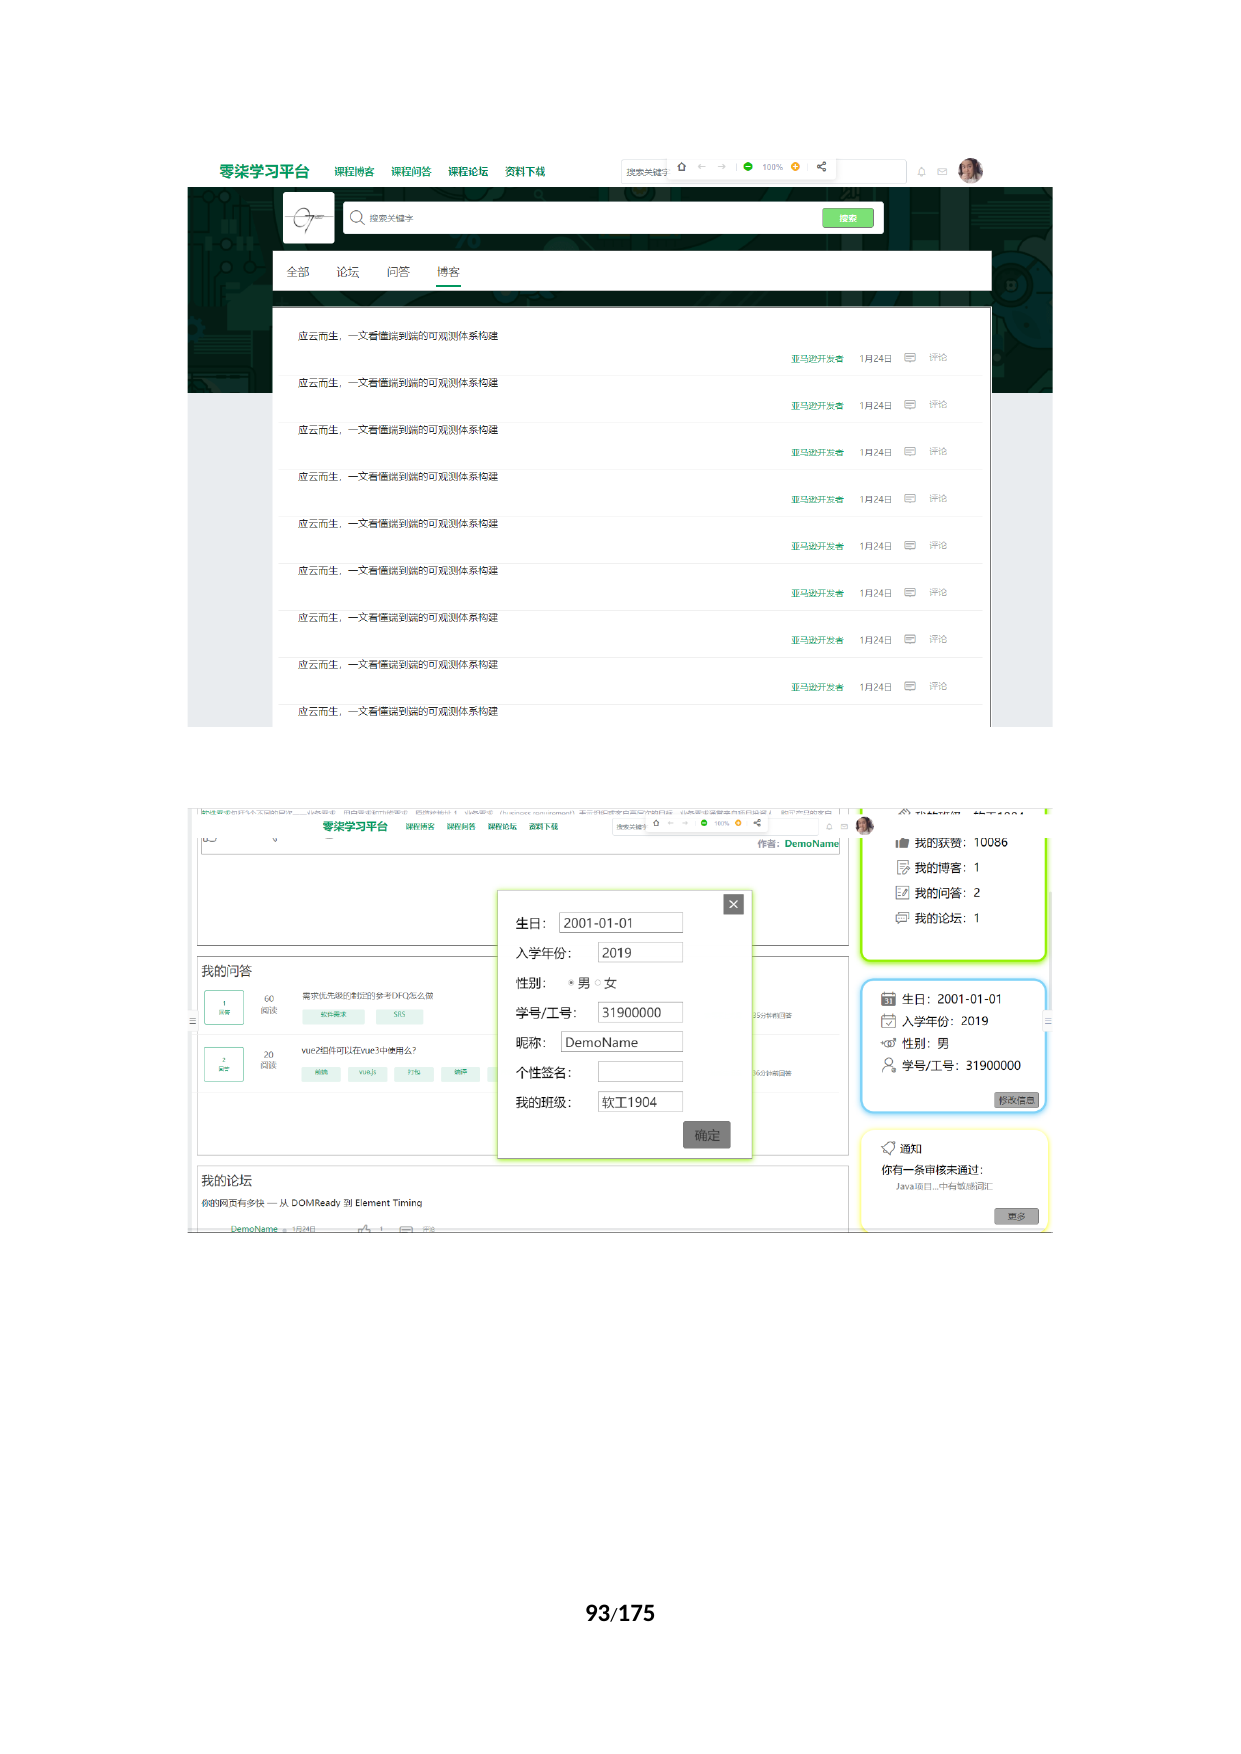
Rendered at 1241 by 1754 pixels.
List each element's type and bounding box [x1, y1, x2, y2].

picture [187, 808, 1053, 1233]
